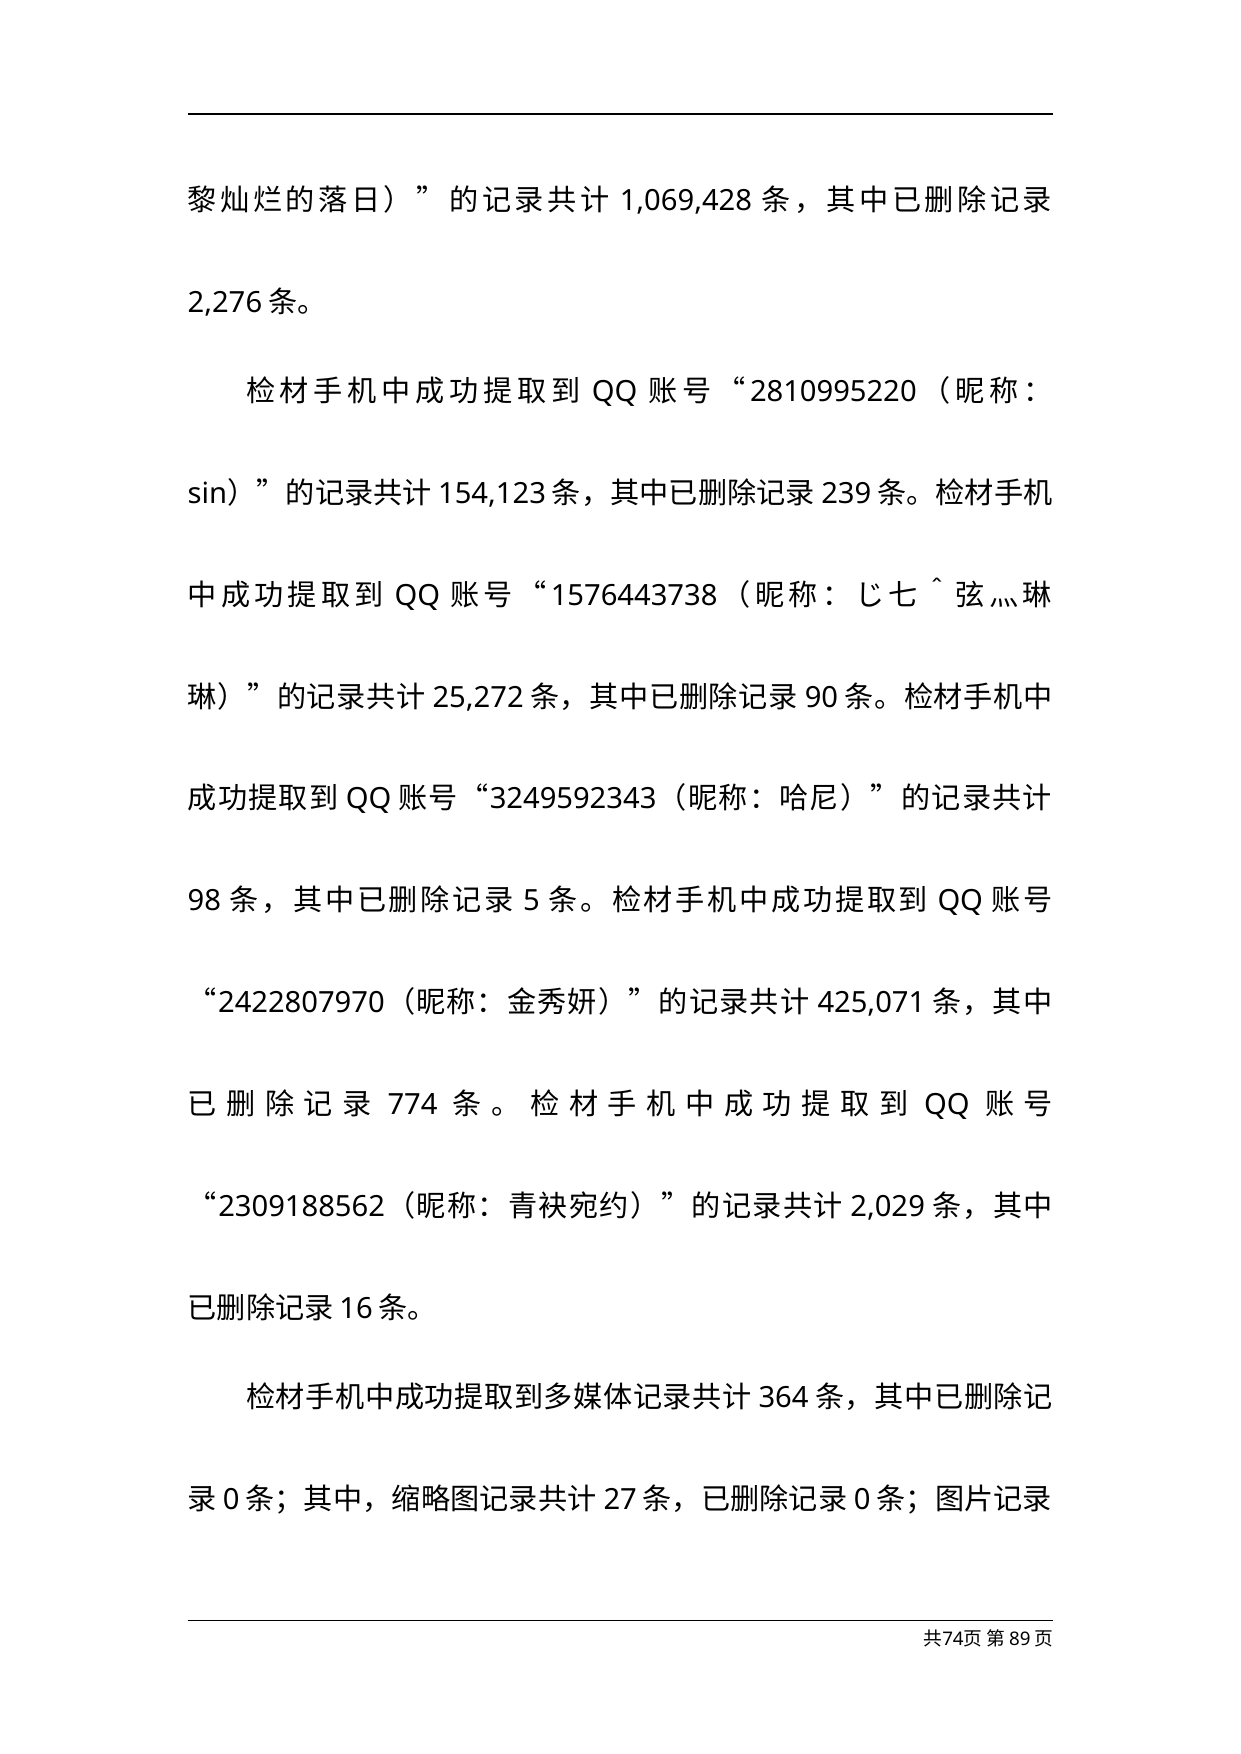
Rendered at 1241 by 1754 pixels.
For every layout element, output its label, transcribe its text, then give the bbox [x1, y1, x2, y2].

text 检材手机中成功提取到QQ账号“2810995220（昵称：sin）”的记录共计154,123条，其中已删除记录239条。检材手机中成功提取到QQ账号“1576443738（昵称：じ七＾弦灬琳琳）”的记录共计25,272条，其中已删除记录90条。检材手机中成功提取到QQ账号“3249592343（昵称：哈尼）”的记录共计98条，其中已删除记录5条。检材手机中成功提取到QQ账号“2422807970（昵称：金秀妍）”的记录共计425,071条，其中已删除记录774条。检材手机中成功提取到QQ账号“2309188562（昵称：青袂宛约）”的记录共计2,029条，其中已删除记录16条。 [187, 355, 1053, 1339]
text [187, 164, 1053, 334]
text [187, 1361, 1053, 1531]
